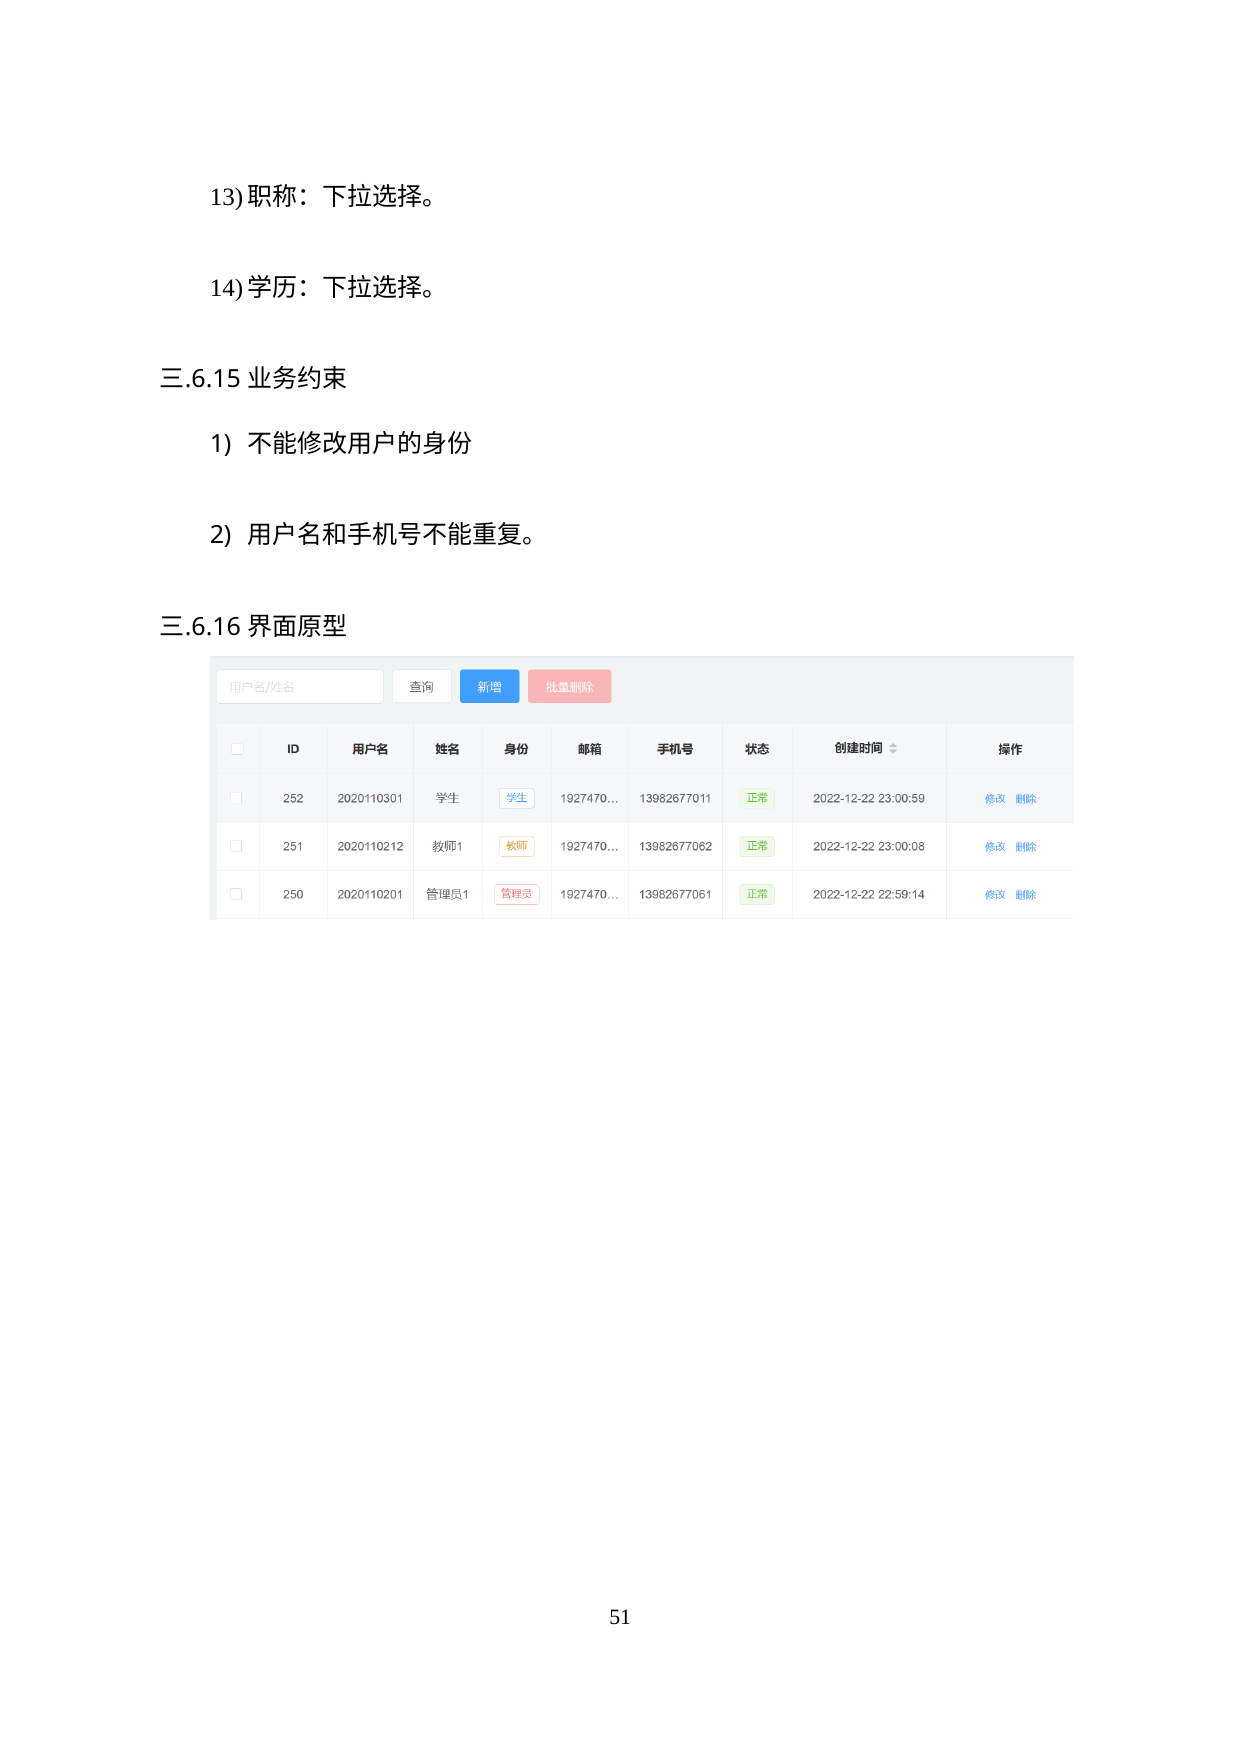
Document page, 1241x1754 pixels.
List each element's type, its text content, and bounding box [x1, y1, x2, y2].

subtitle 界面原型 [159, 592, 1081, 657]
subtitle 业务约束 [159, 344, 1081, 409]
list 学历：下拉选择。 [159, 253, 1081, 318]
list 用户名和手机号不能重复。 [159, 501, 1081, 566]
picture [209, 656, 1074, 920]
list 不能修改用户的身份 [159, 409, 1081, 474]
list 职称：下拉选择。 [159, 162, 1081, 227]
